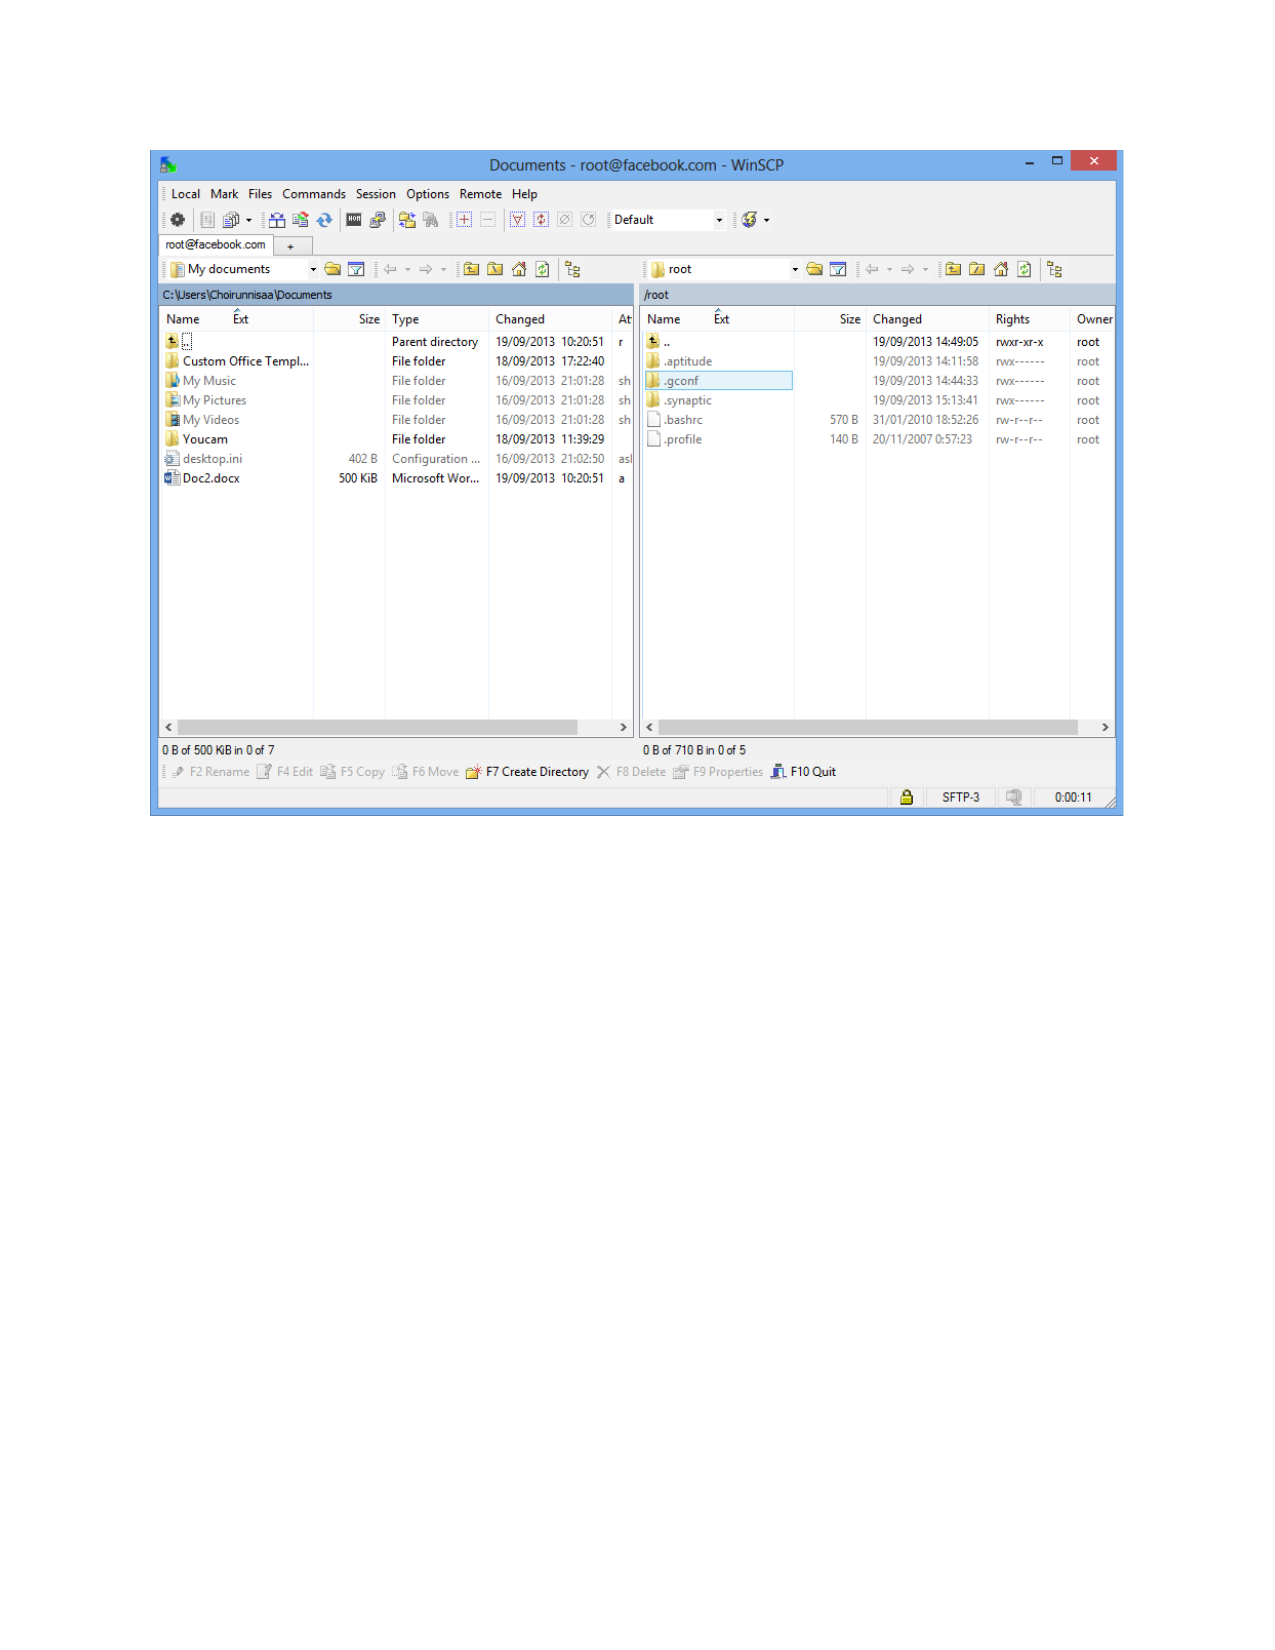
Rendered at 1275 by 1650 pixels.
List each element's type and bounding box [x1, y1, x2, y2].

picture [150, 150, 1124, 816]
